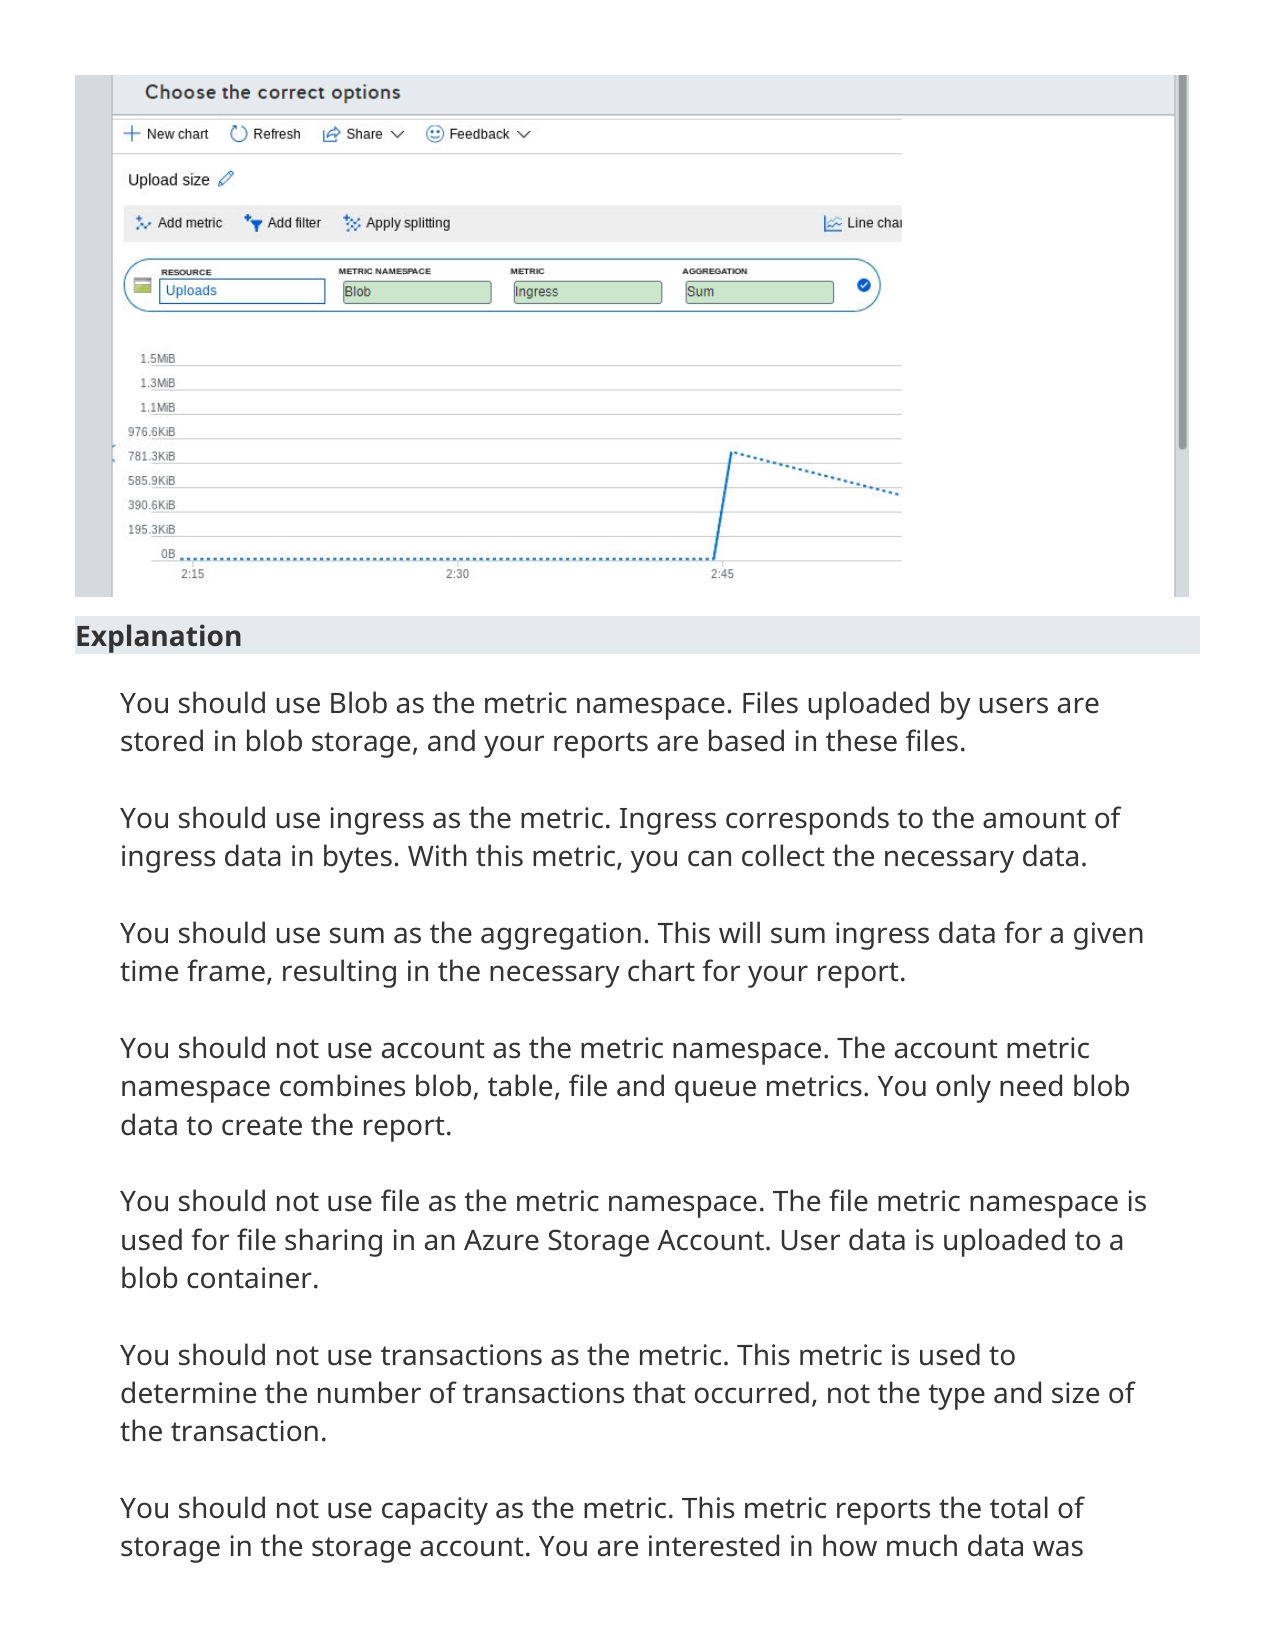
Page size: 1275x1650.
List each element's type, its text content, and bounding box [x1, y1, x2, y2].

text Explanation [75, 616, 1200, 654]
picture [75, 75, 1189, 597]
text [120, 683, 1155, 1565]
